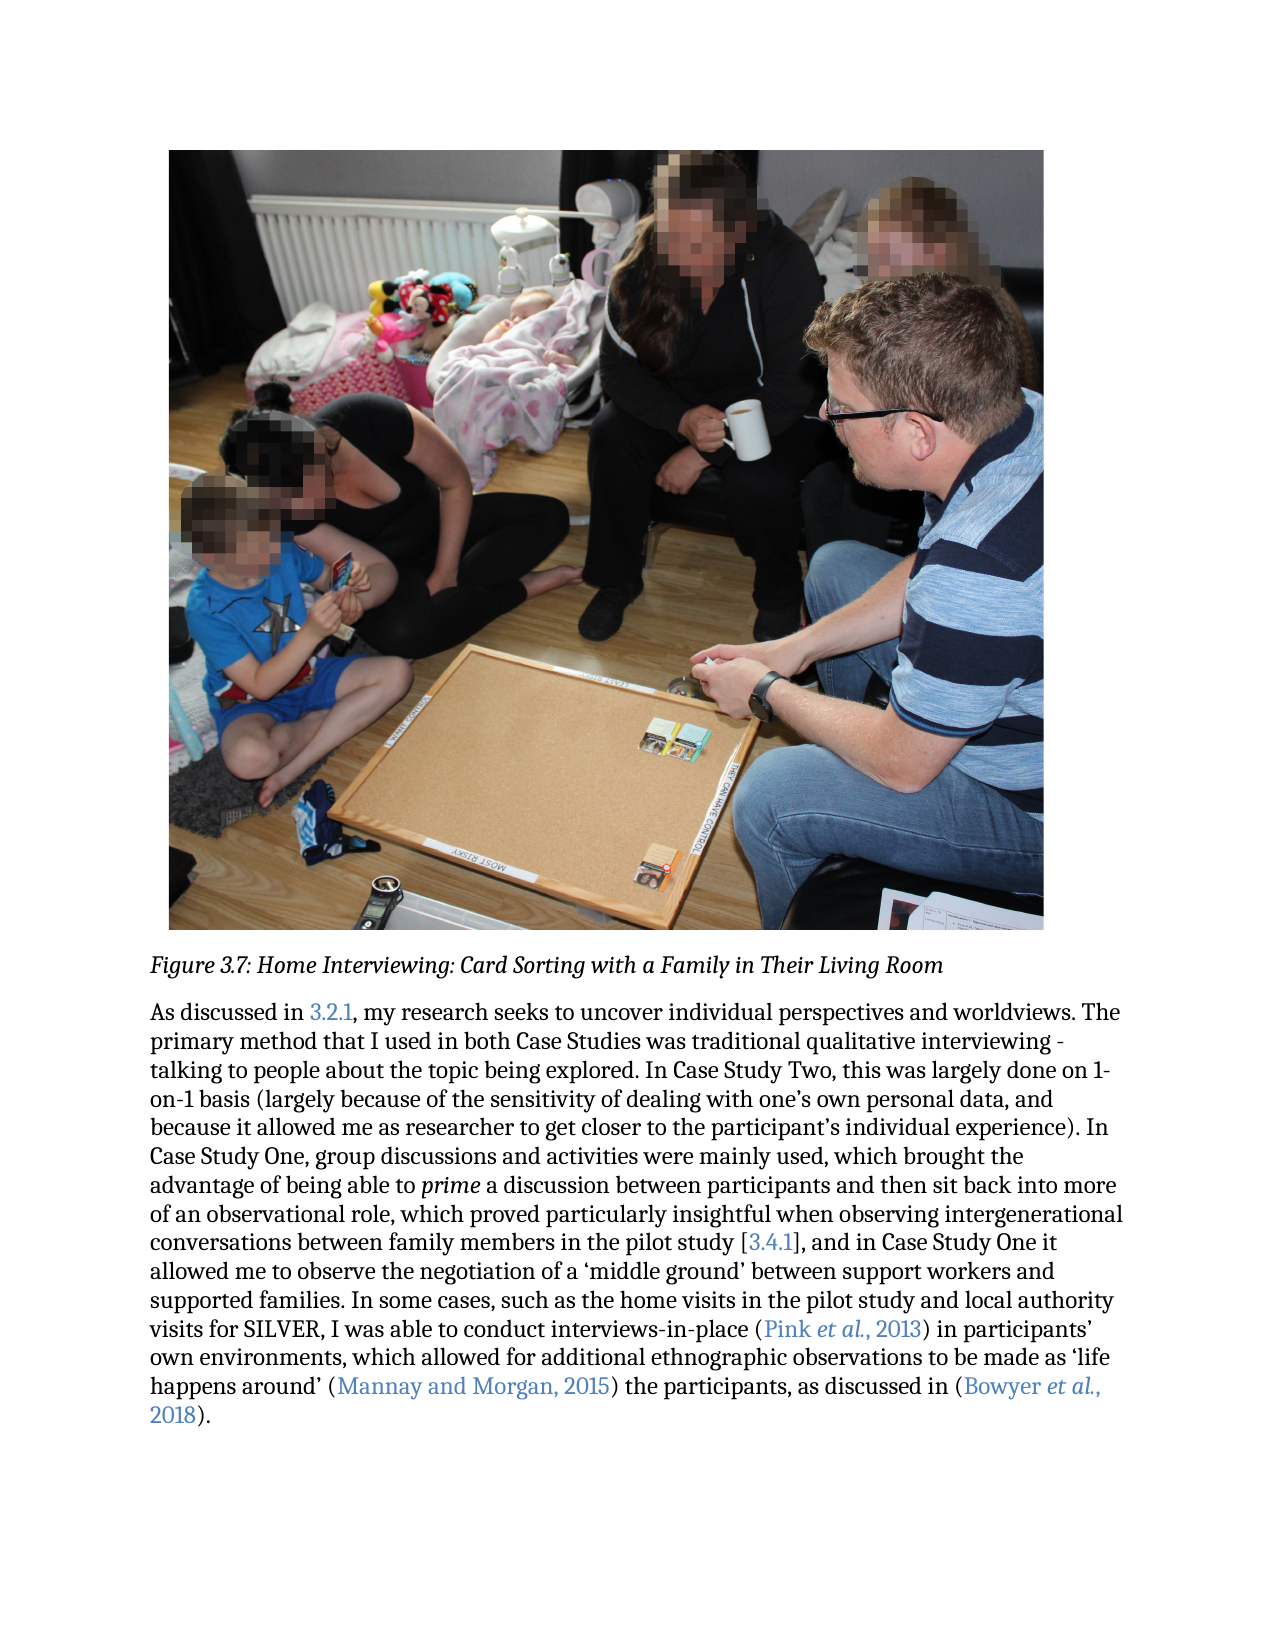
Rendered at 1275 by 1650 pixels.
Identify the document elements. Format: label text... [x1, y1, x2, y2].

text Figure 3.7: Home Interviewing: Card Sorting with a Family in Their Living Room [150, 951, 1125, 979]
picture [168, 150, 1044, 930]
text As discussed in 3.2.1, my research seeks to uncover individual perspectives and worldviews. The primary method that I used in both Case Studies was traditional qualitative interviewing - talking to people about the topic being explored. In Case Study Two, this was largely done on 1-on-1 basis (largely because of the sensitivity of dealing with one’s own personal data, and because it allowed me as researcher to get closer to the participant’s individual experience). In Case Study One, group discussions and activities were mainly used, which brought the advantage of being able to prime a discussion between participants and then sit back into more of an observational role, which proved particularly insightful when observing intergenerational conversations between family members in the pilot study [3.4.1], and in Case Study One it allowed me to observe the negotiation of a ‘middle ground’ between support workers and supported families. In some cases, such as the home visits in the pilot study and local authority visits for SILVER, I was able to conduct interviews-in-place (Pink et al., 2013) in participants’ own environments, which allowed for additional ethnographic observations to be made as ‘life happens around’ (Mannay and Morgan, 2015) the participants, as discussed in (Bowyer et al., 2018). [150, 998, 1125, 1429]
